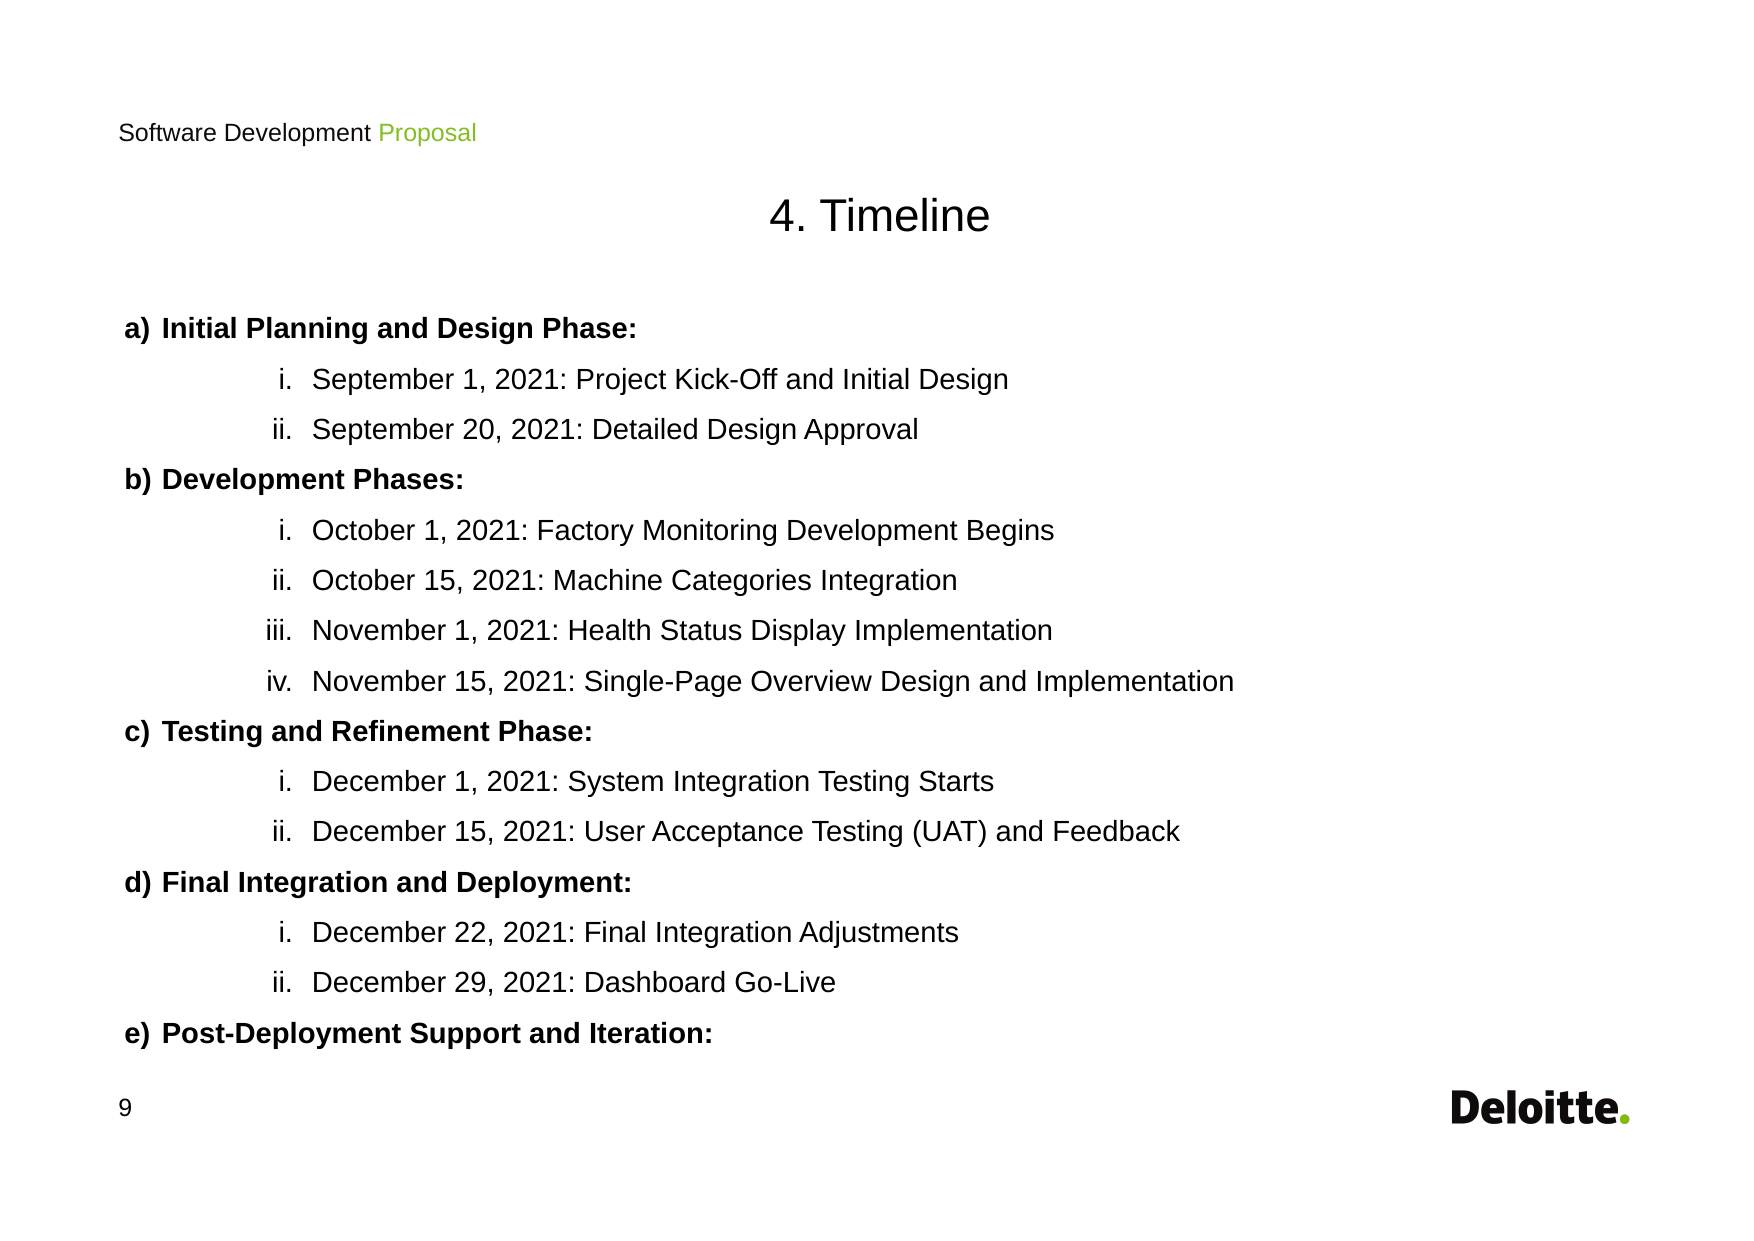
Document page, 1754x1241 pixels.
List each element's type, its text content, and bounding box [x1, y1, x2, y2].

list December 29, 2021: Dashboard Go-Live [293, 965, 1636, 999]
list December 1, 2021: System Integration Testing Starts [293, 764, 1636, 798]
list October 1, 2021: Factory Monitoring Development Begins [293, 513, 1636, 546]
list December 15, 2021: User Acceptance Testing (UAT) and Feedback [293, 814, 1636, 848]
list Development Phases: [124, 462, 1636, 496]
text 4. Timeline [124, 188, 1636, 241]
list November 1, 2021: Health Status Display Implementation [293, 613, 1636, 647]
list Final Integration and Deployment: [124, 865, 1636, 898]
list October 15, 2021: Machine Categories Integration [293, 563, 1636, 596]
list Testing and Refinement Phase: [124, 714, 1636, 747]
list September 20, 2021: Detailed Design Approval [293, 412, 1636, 446]
list November 15, 2021: Single-Page Overview Design and Implementation [293, 663, 1636, 697]
list September 1, 2021: Project Kick-Off and Initial Design [293, 362, 1636, 395]
picture [1448, 1084, 1633, 1130]
list Post-Deployment Support and Iteration: [124, 1016, 1636, 1049]
list Initial Planning and Design Phase: [124, 311, 1636, 345]
list December 22, 2021: Final Integration Adjustments [293, 915, 1636, 949]
